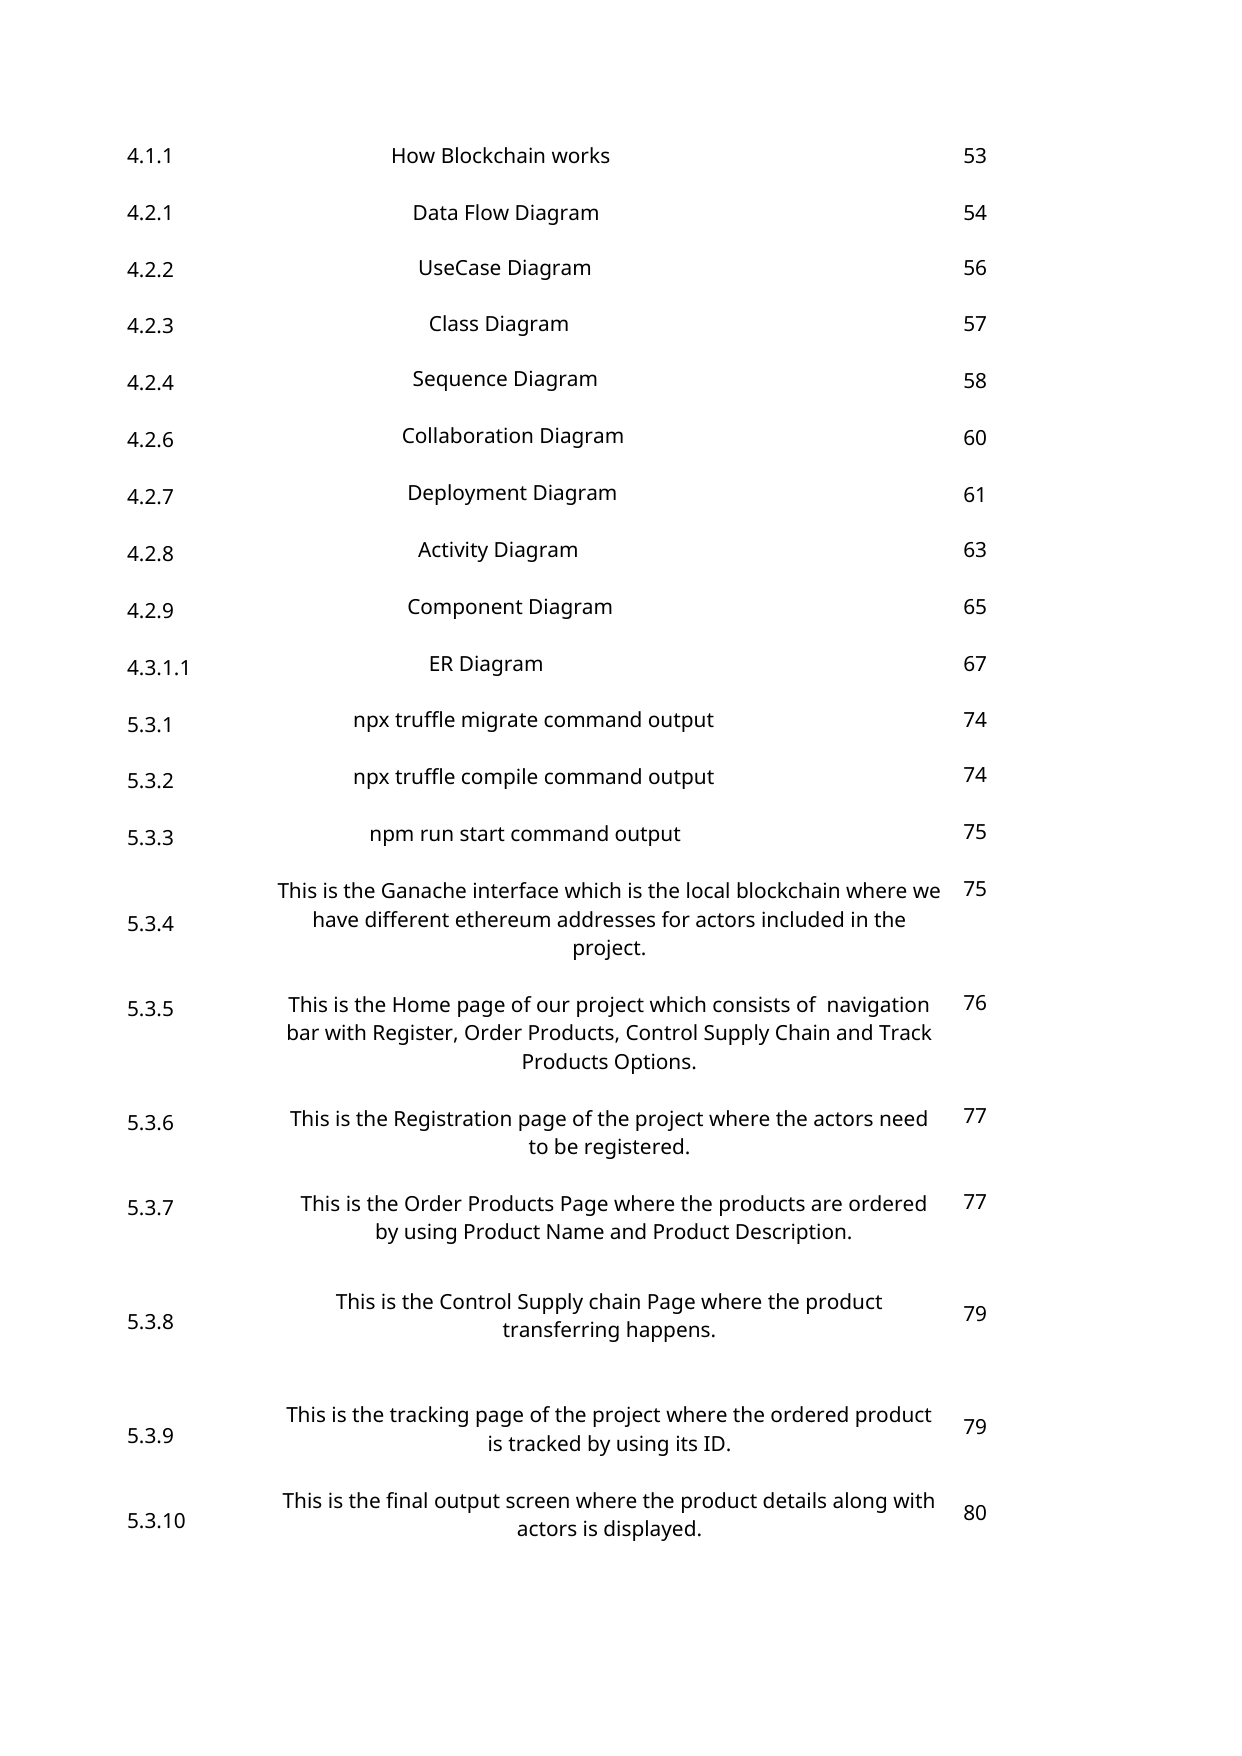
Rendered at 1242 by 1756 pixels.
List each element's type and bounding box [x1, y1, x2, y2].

table_cell [277, 141, 941, 1618]
table_cell [127, 141, 277, 1618]
table_cell [941, 141, 1049, 1618]
